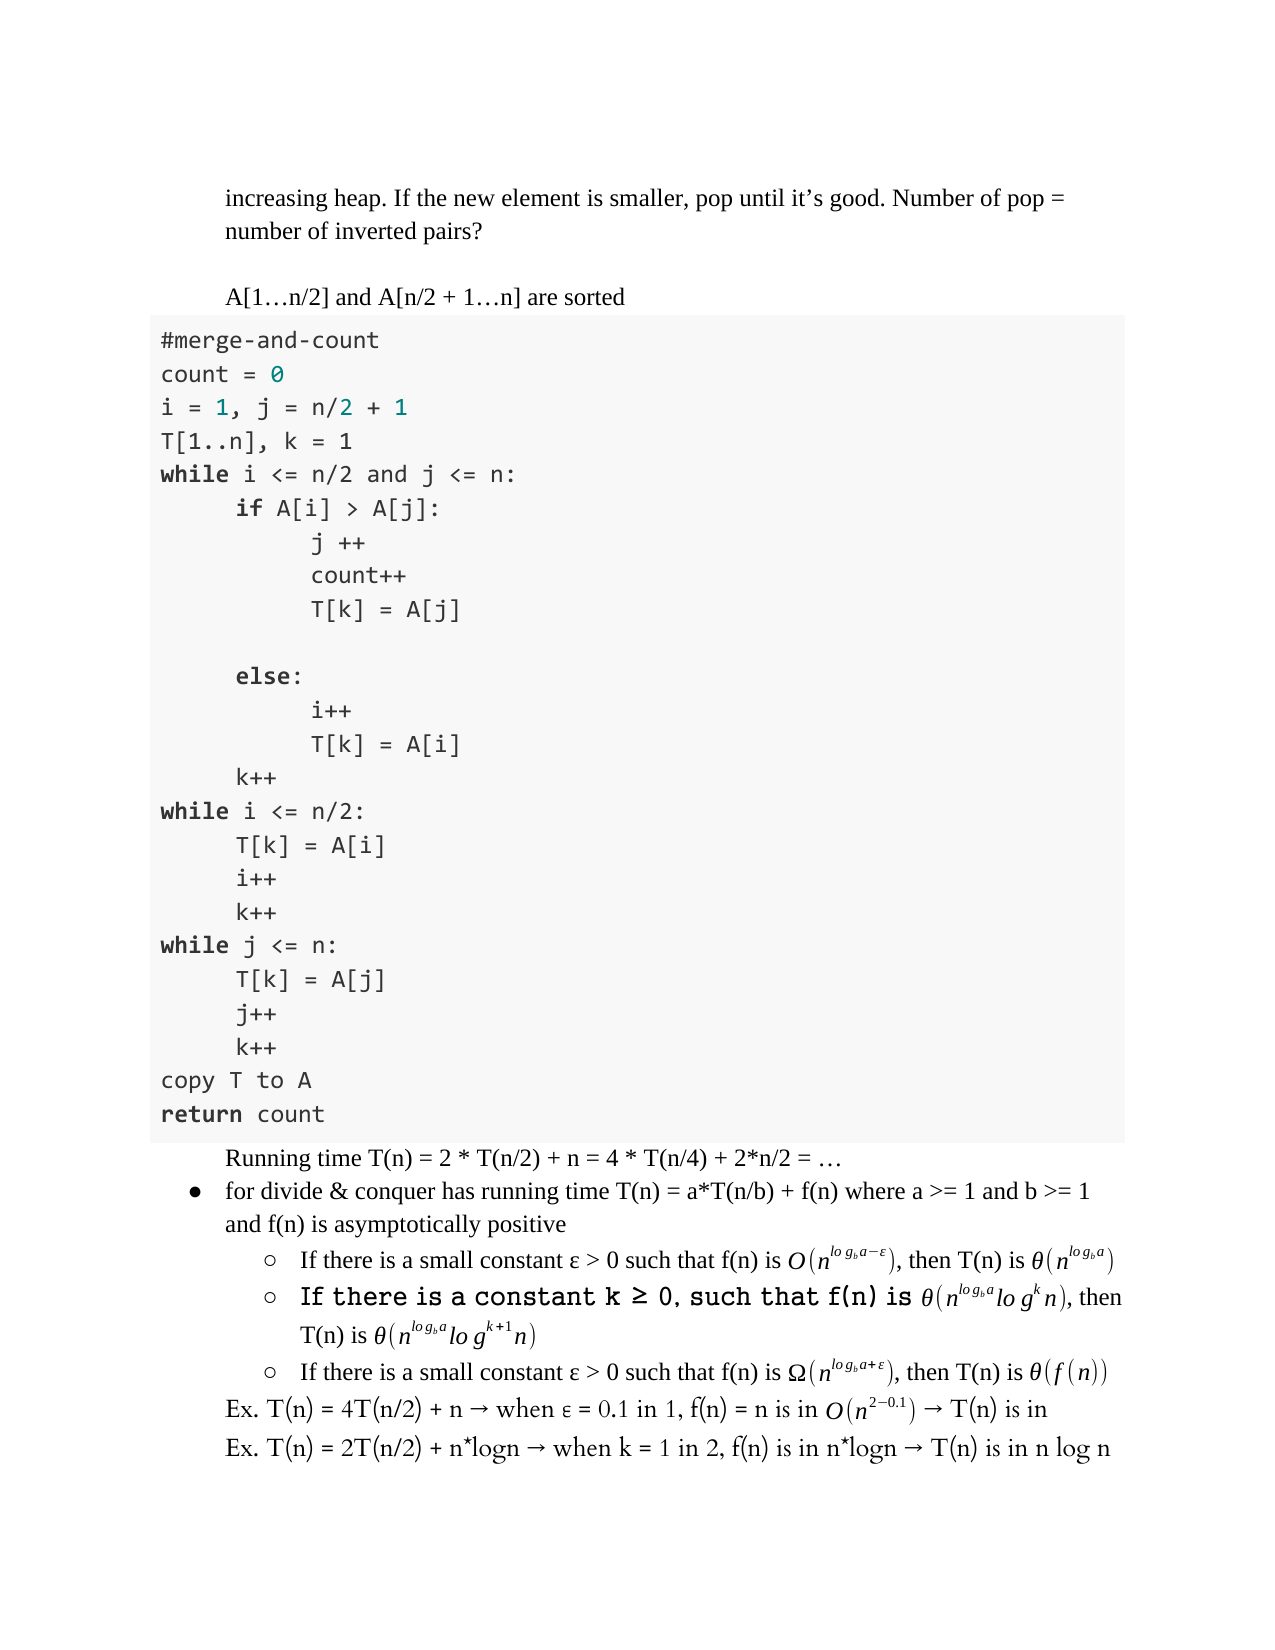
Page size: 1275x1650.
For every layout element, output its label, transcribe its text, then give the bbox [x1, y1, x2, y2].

list If there is a constant k ≥ 0, such that f(n) is , then T(n) is [262, 1280, 1125, 1351]
list If there is a small constant ε > 0 such that f(n) is , then T(n) is [262, 1355, 1125, 1388]
list If there is a small constant ε > 0 such that f(n) is , then T(n) is [262, 1242, 1125, 1276]
text Ex. T(n) = 2T(n/2) + n*logn → when k = 1 in 2, f(n) is in n*logn → T(n) is in n log n [225, 1432, 1125, 1466]
text Running time T(n) = 2 * T(n/2) + n = 4 * T(n/4) + 2*n/2 = … [225, 1143, 1125, 1172]
text increasing heap. If the new element is smaller, pop until it’s good. Number of pop = number of inverted pairs? [225, 183, 1125, 245]
table_header #merge-and-count count = 0 i = 1, j = n/2 + 1 T[1..n], k = 1 while i <= n/2 and j <= n: if A[i] > A[j]: j ++ count++ T[k] = A[j] else: i++ T[k] = A[i] k++ while i <= n/2: T[k] = A[i] i++ k++ while j <= n: T[k] = A[j] j++ k++ copy T to A return count [150, 315, 1125, 1143]
list for divide & conquer has running time T(n) = a*T(n/b) + f(n) where a >= 1 and b >= 1 and f(n) is asymptotically positive [187, 1176, 1125, 1238]
text Ex. T(n) = 4T(n/2) + n → when ε = 0.1 in 1, f(n) = n is in → T(n) is in [225, 1393, 1125, 1427]
text A[1…n/2] and A[n/2 + 1…n] are sorted [225, 282, 1125, 311]
